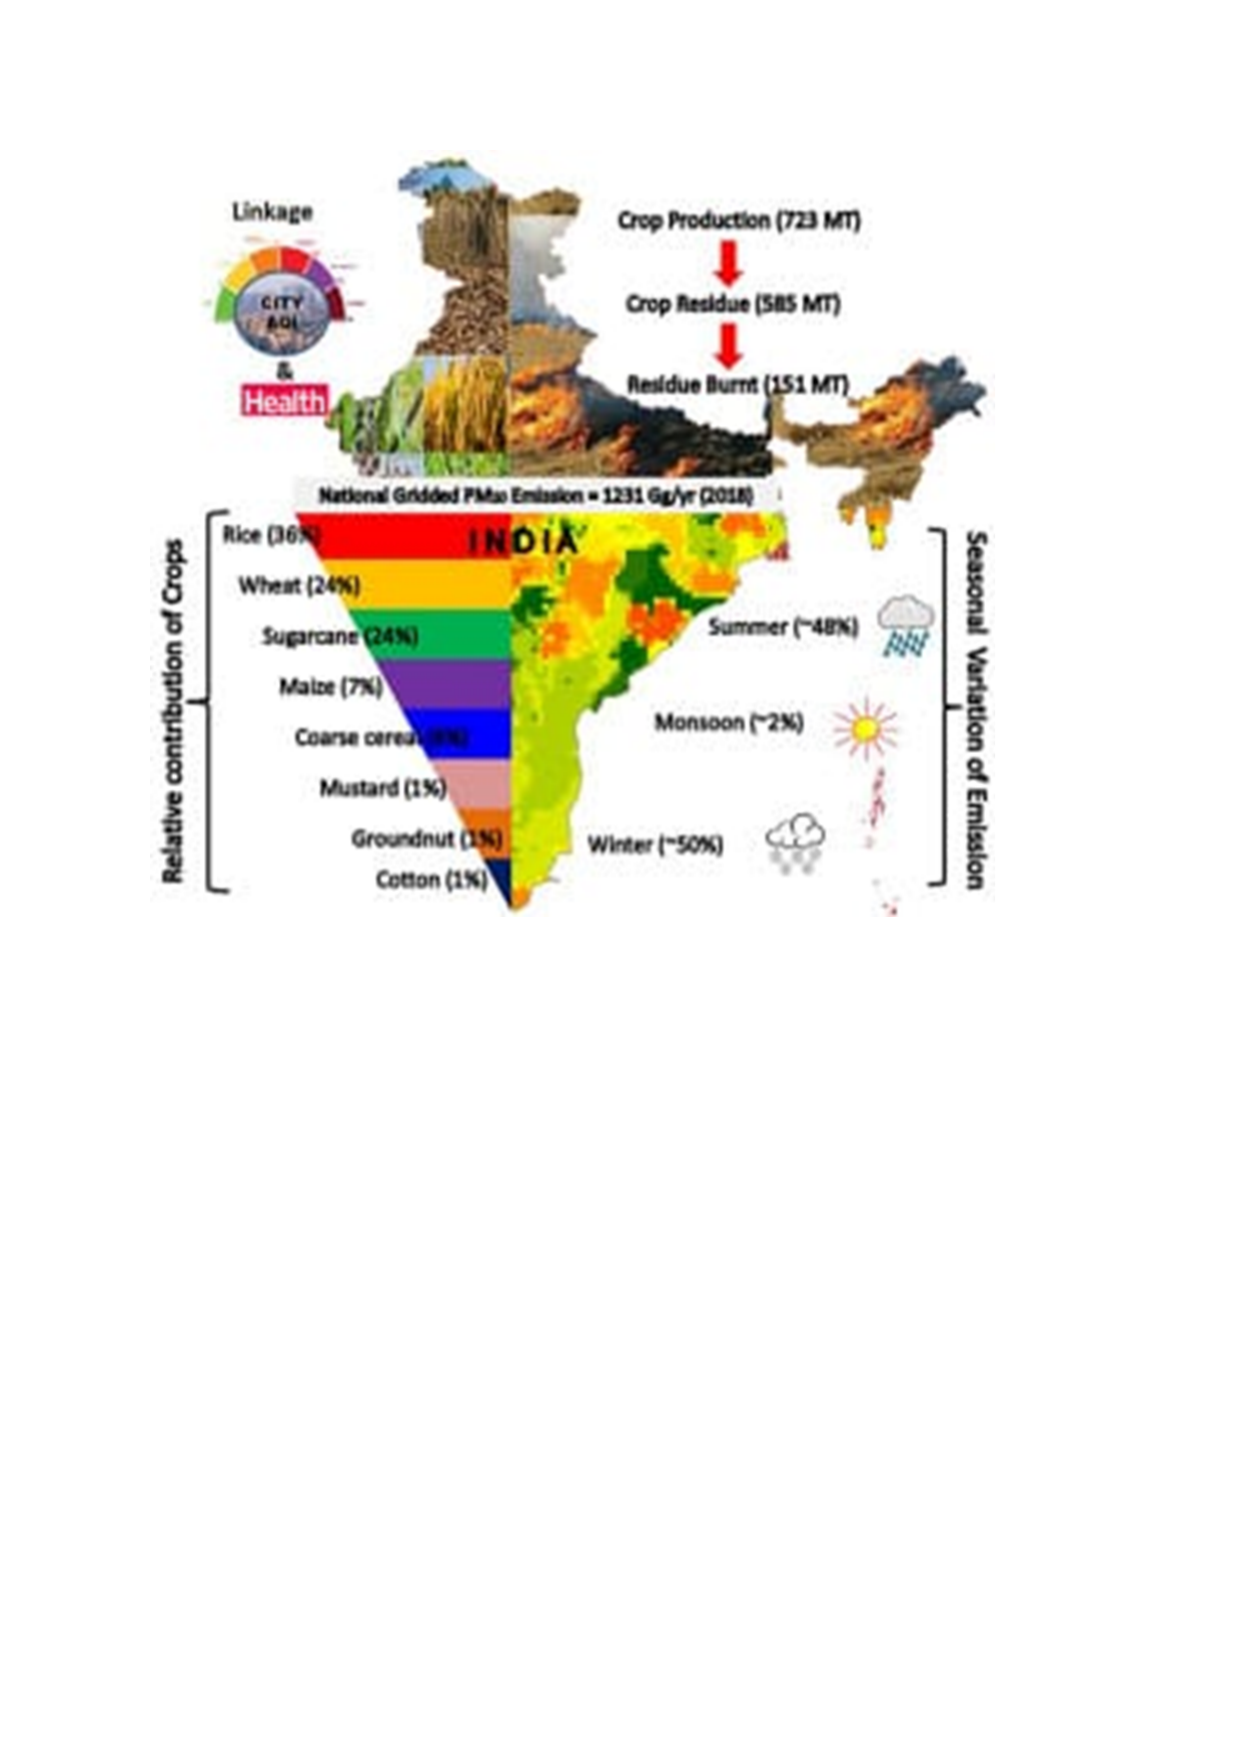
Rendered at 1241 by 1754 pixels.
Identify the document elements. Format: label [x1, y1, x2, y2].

picture [150, 150, 996, 917]
